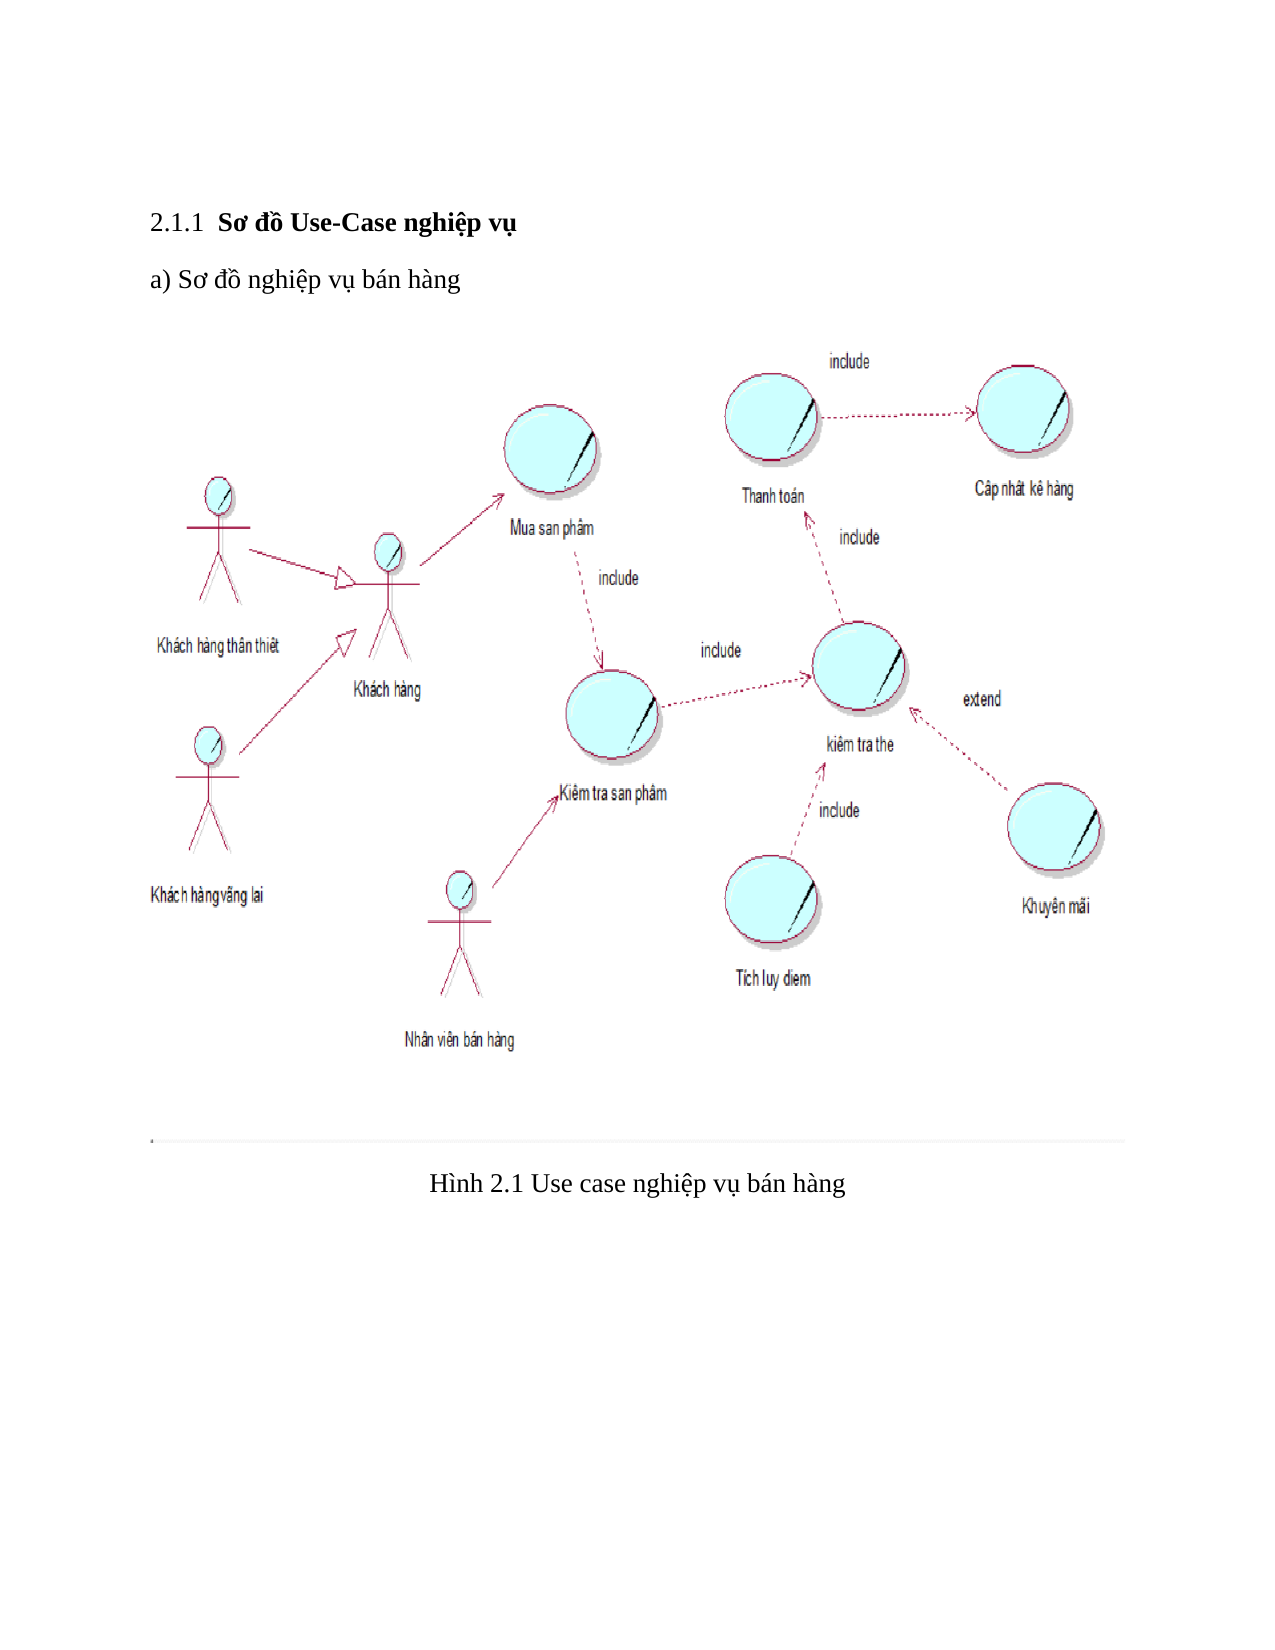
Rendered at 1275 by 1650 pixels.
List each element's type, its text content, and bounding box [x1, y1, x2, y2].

picture [150, 298, 1125, 1143]
subtitle a) Sơ đồ nghiệp vụ bán hàng [150, 263, 1125, 294]
text Hình 2.1 Use case nghiệp vụ bán hàng [150, 1168, 1125, 1199]
subtitle 2.1.1 Sơ đồ Use-Case nghiệp vụ [150, 207, 1125, 238]
